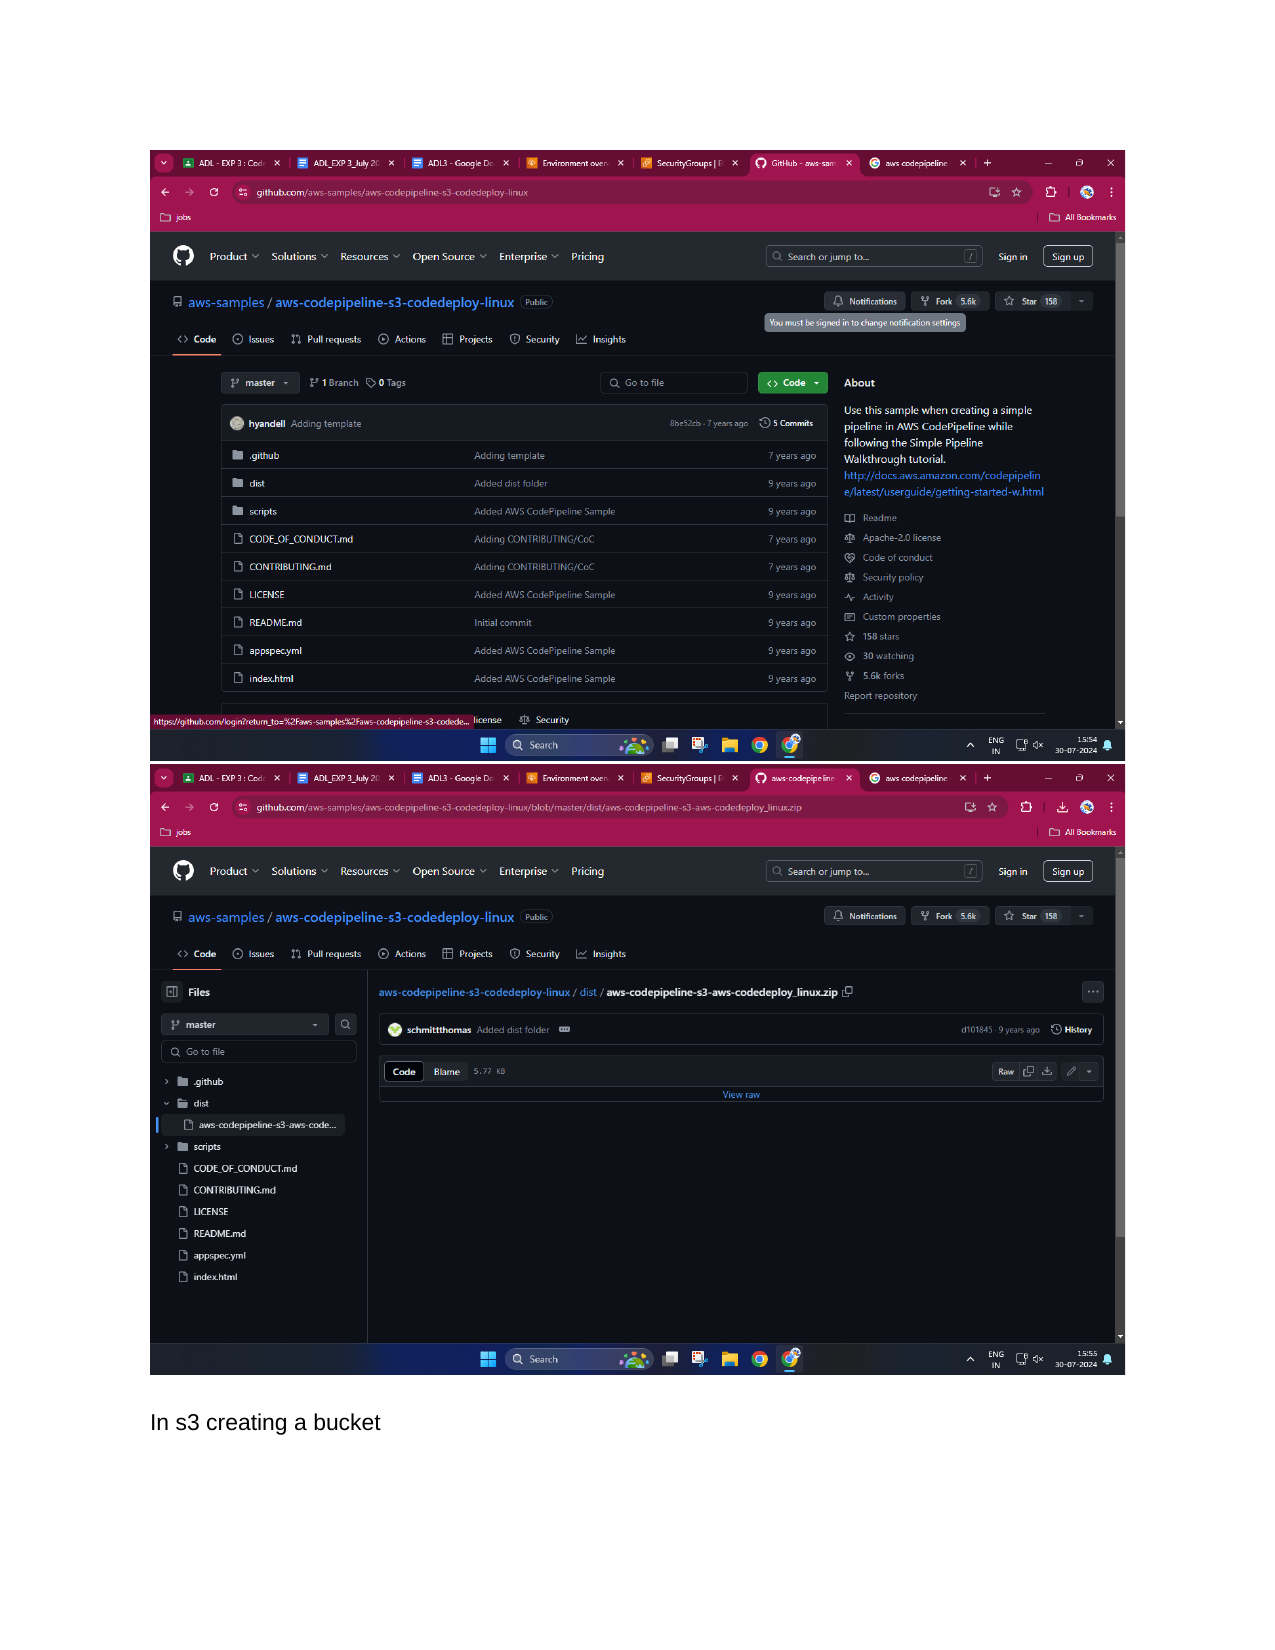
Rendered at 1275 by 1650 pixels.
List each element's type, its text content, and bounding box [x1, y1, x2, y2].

picture [150, 150, 1125, 761]
text In s3 creating a bucket [150, 1409, 1125, 1435]
picture [150, 764, 1125, 1375]
